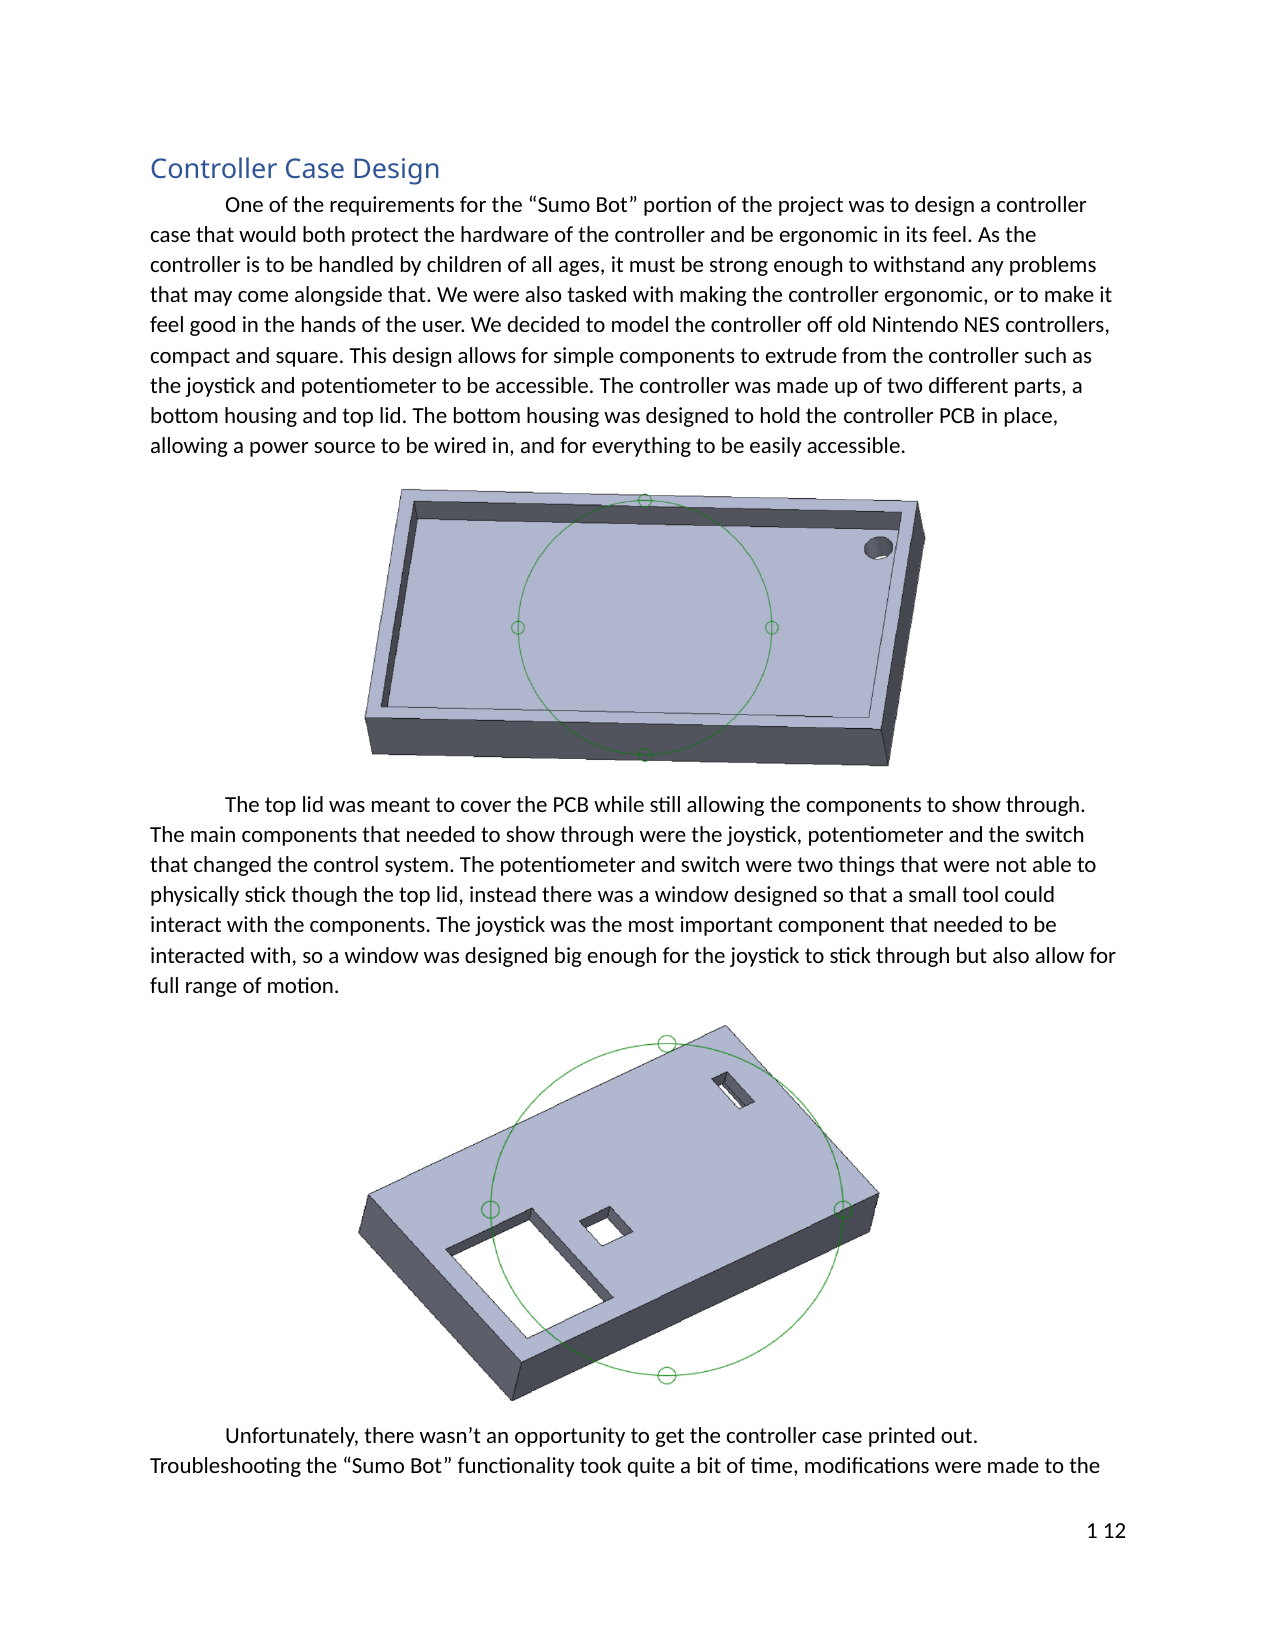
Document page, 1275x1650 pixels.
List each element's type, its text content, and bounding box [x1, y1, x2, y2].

text One of the requirements for the “Sumo Bot” portion of the project was to design a controller case that would both protect the hardware of the controller and be ergonomic in its feel. As the controller is to be handled by children of all ages, it must be strong enough to withstand any problems that may come alongside that. We were also tasked with making the controller ergonomic, or to make it feel good in the hands of the user. We decided to model the controller off old Nintendo NES controllers, compact and square. This design allows for simple components to extrude from the controller such as the joystick and potentiometer to be accessible. The controller was made up of two different parts, a bottom housing and top lid. The bottom housing was designed to hold the controller PCB in place, allowing a power source to be wired in, and for everything to be easily accessible. [150, 190, 1125, 459]
picture [337, 478, 1013, 771]
text The top lid was meant to cover the PCB while still allowing the components to show through. The main components that needed to show through were the joystick, potentiometer and the switch that changed the control system. The potentiometer and switch were two things that were not able to physically stick though the top lid, instead there was a window designed so that a small tool could interact with the components. The joystick was the most important component that needed to be interacted with, so a window was designed big enough for the joystick to stick through but also allow for full range of motion. [150, 790, 1125, 999]
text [150, 1421, 1125, 1479]
picture [315, 1017, 960, 1403]
subtitle Controller Case Design [150, 150, 1125, 187]
